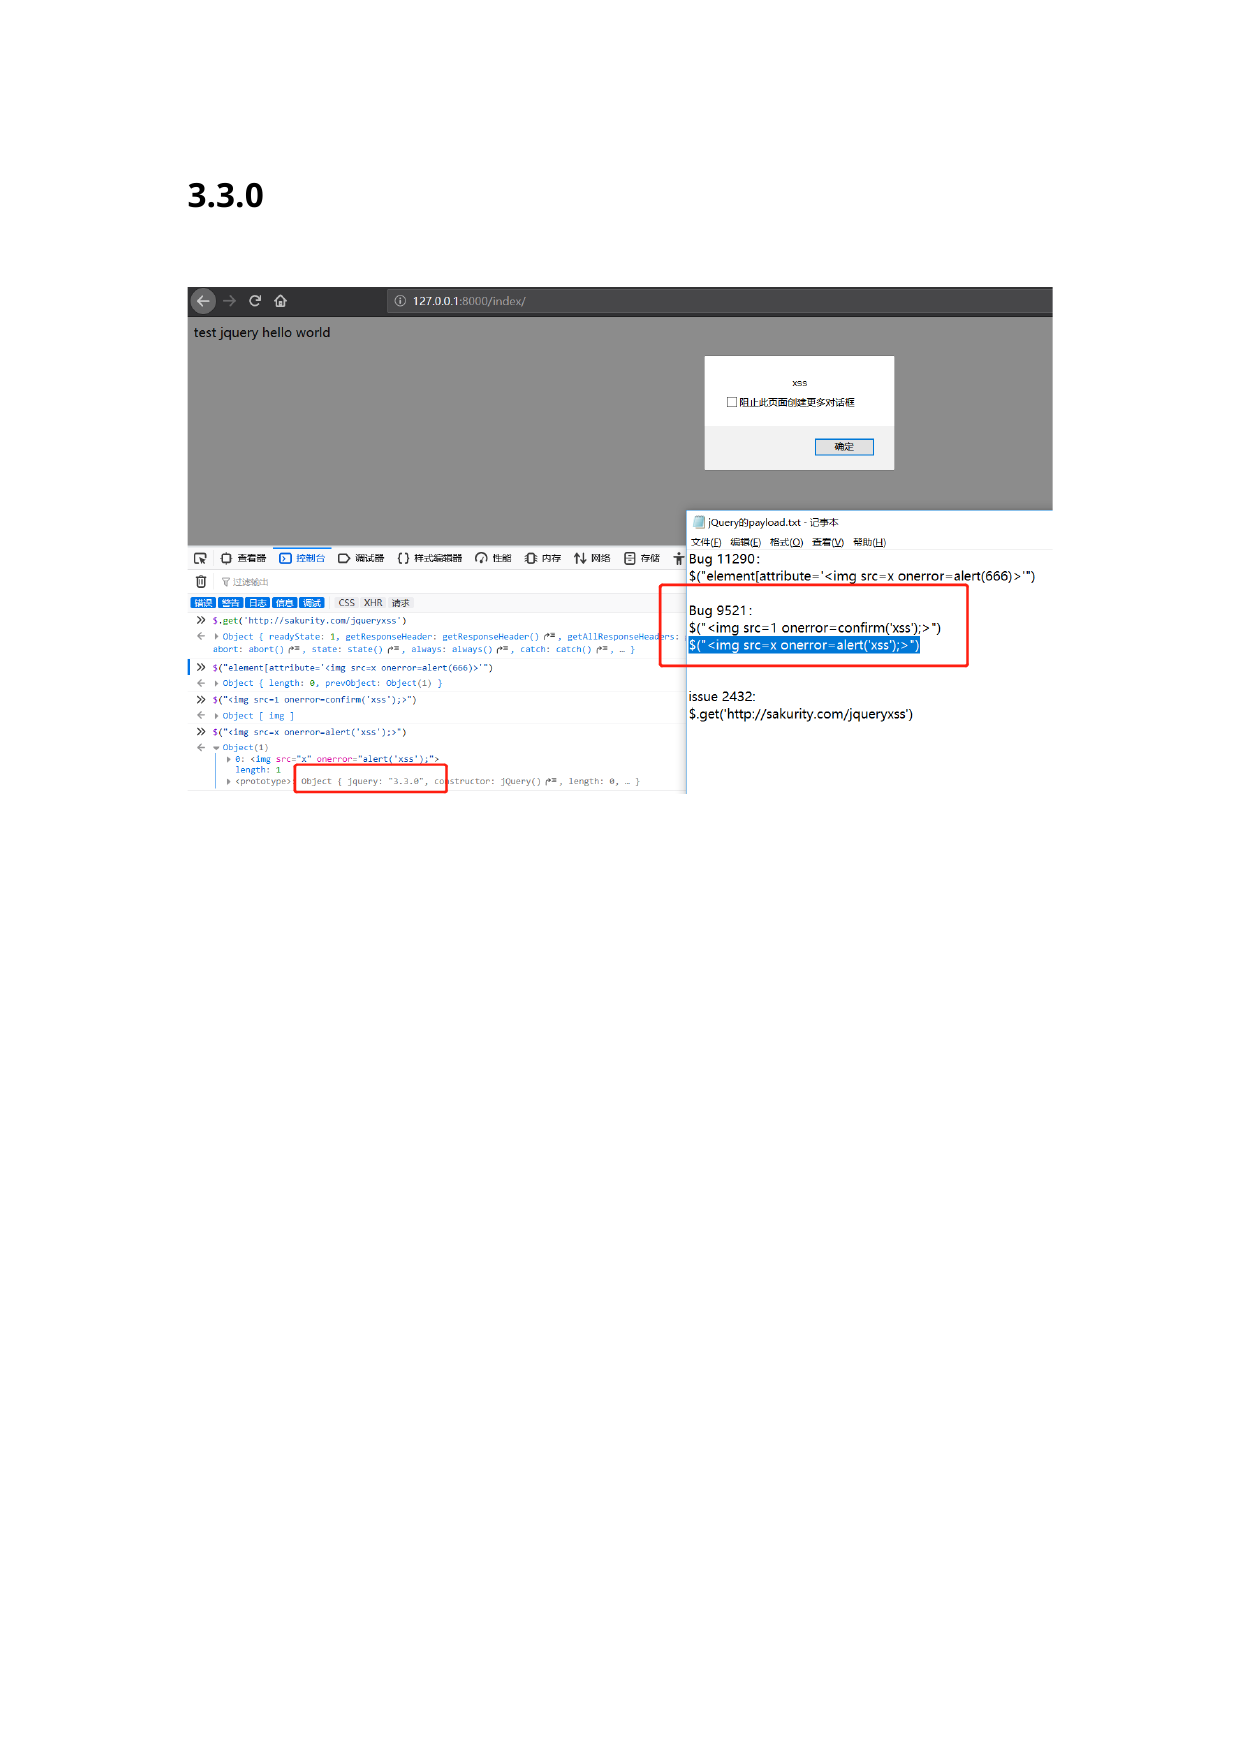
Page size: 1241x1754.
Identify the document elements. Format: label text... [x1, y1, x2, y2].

subtitle 3.3.0 [187, 162, 1053, 227]
picture [187, 287, 1053, 794]
